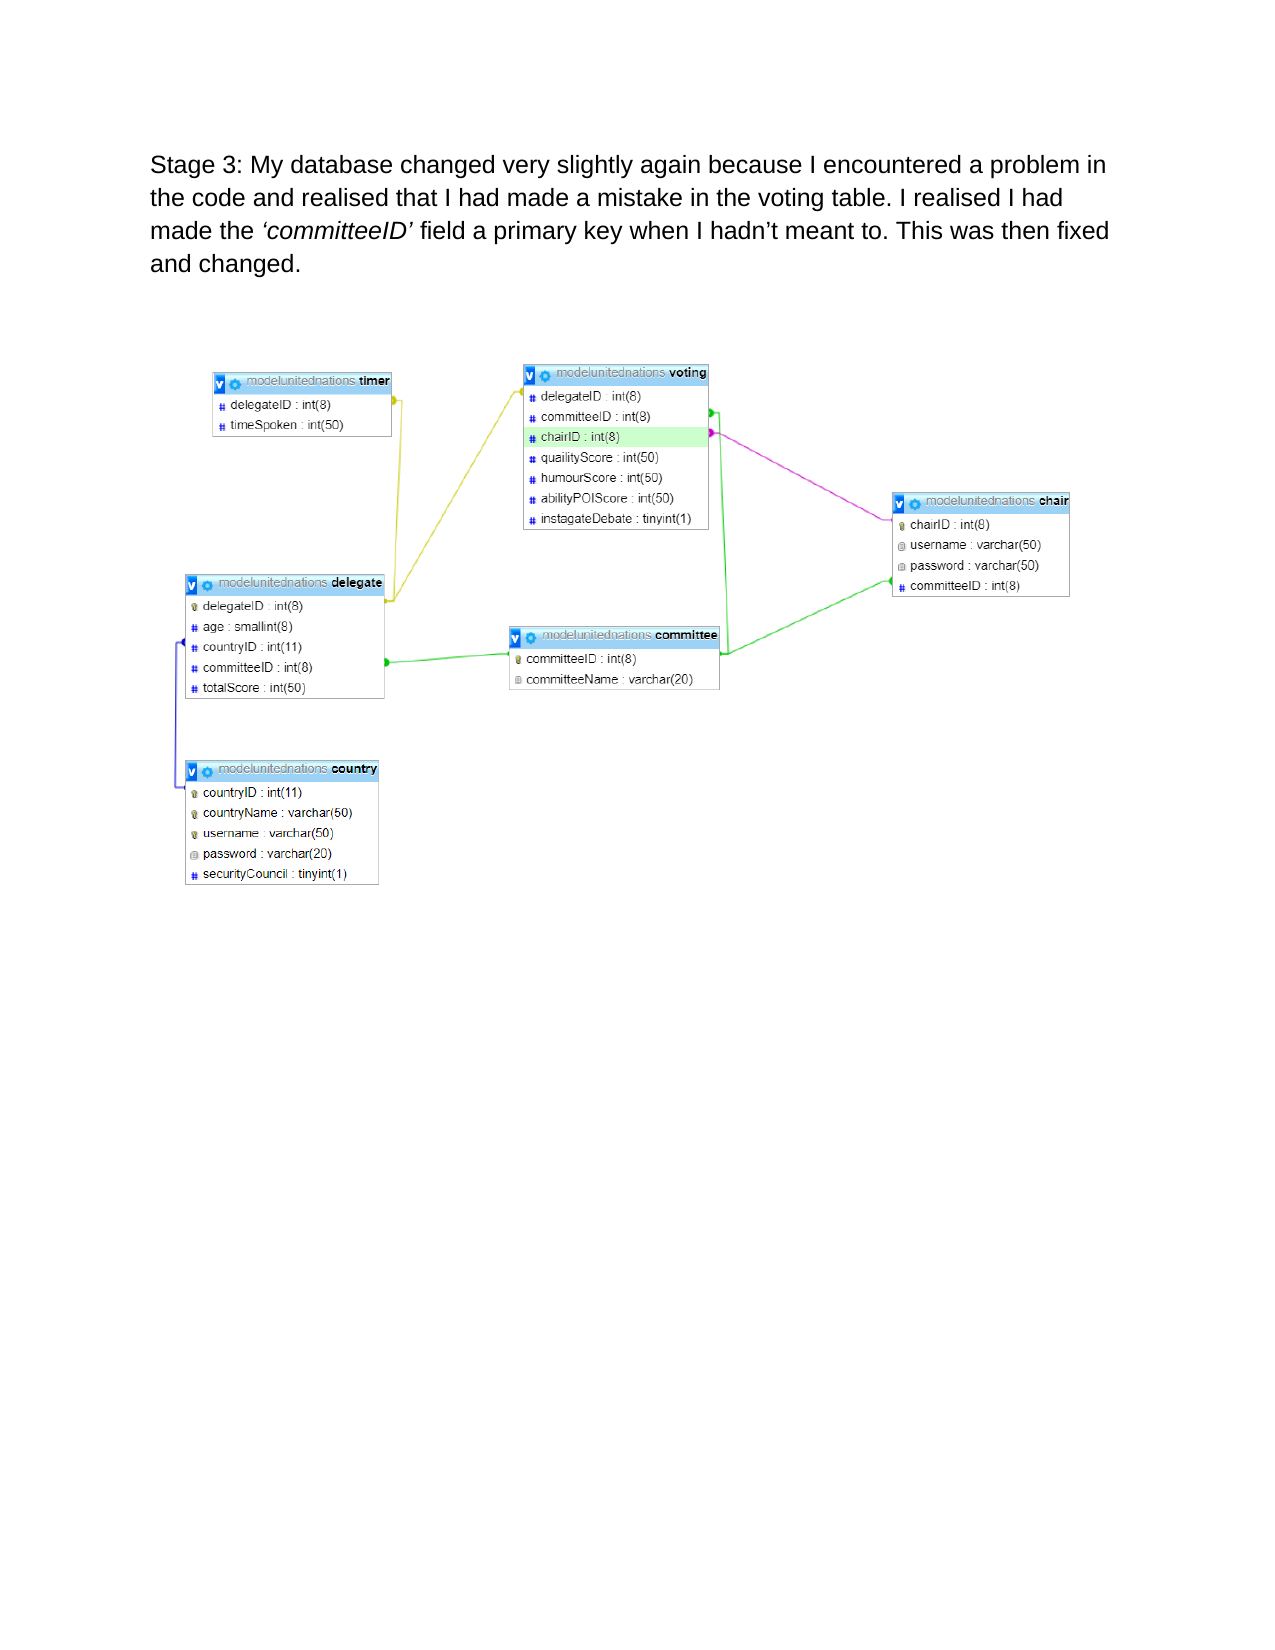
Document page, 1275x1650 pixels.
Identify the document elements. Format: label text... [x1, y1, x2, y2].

text Stage 3: My database changed very slightly again because I encountered a problem in the code and realised that I had made a mistake in the voting table. I realised I had made the ‘committeeID’ field a primary key when I hadn’t meant to. This was then fixed and changed. [150, 150, 1125, 278]
picture [150, 315, 1125, 905]
